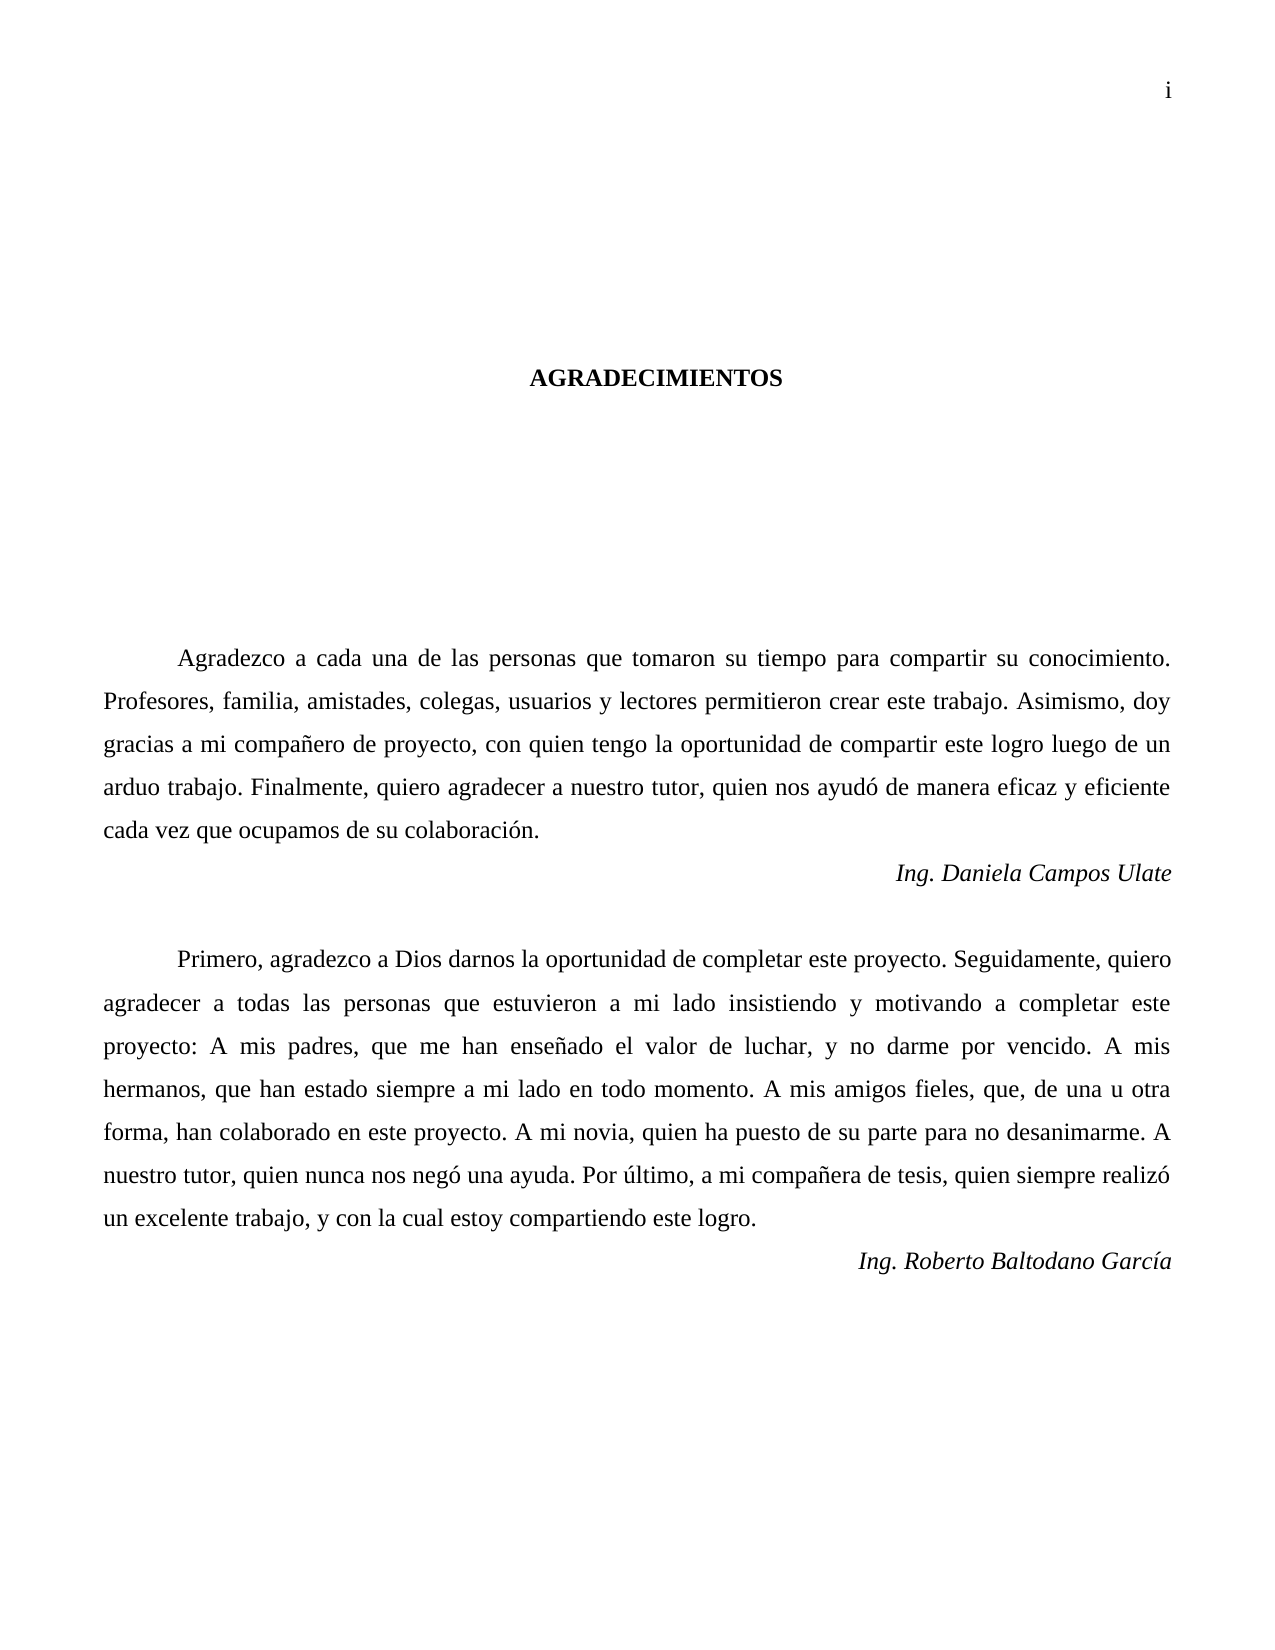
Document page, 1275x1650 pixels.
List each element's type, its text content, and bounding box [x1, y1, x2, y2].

text Ing. Roberto Baltodano García [103, 1246, 1172, 1275]
text Primero, agradezco a Dios darnos la oportunidad de completar este proyecto. Seguidamente, quiero agradecer a todas las personas que estuvieron a mi lado insistiendo y motivando a completar este proyecto: A mis padres, que me han enseñado el valor de luchar, y no darme por vencido. A mis hermanos, que han estado siempre a mi lado en todo momento. A mis amigos fieles, que, de una u otra forma, han colaborado en este proyecto. A mi novia, quien ha puesto de su parte para no desanimarme. A nuestro tutor, quien nunca nos negó una ayuda. Por último, a mi compañera de tesis, quien siempre realizó un excelente trabajo, y con la cual estoy compartiendo este logro. [103, 944, 1172, 1232]
text AGRADECIMIENTOS [140, 363, 1172, 392]
text Ing. Daniela Campos Ulate [103, 858, 1172, 887]
text Agradezco a cada una de las personas que tomaron su tiempo para compartir su conocimiento. Profesores, familia, amistades, colegas, usuarios y lectores permitieron crear este trabajo. Asimismo, doy gracias a mi compañero de proyecto, con quien tengo la oportunidad de compartir este logro luego de un arduo trabajo. Finalmente, quiero agradecer a nuestro tutor, quien nos ayudó de manera eficaz y eficiente cada vez que ocupamos de su colaboración. [103, 643, 1172, 844]
